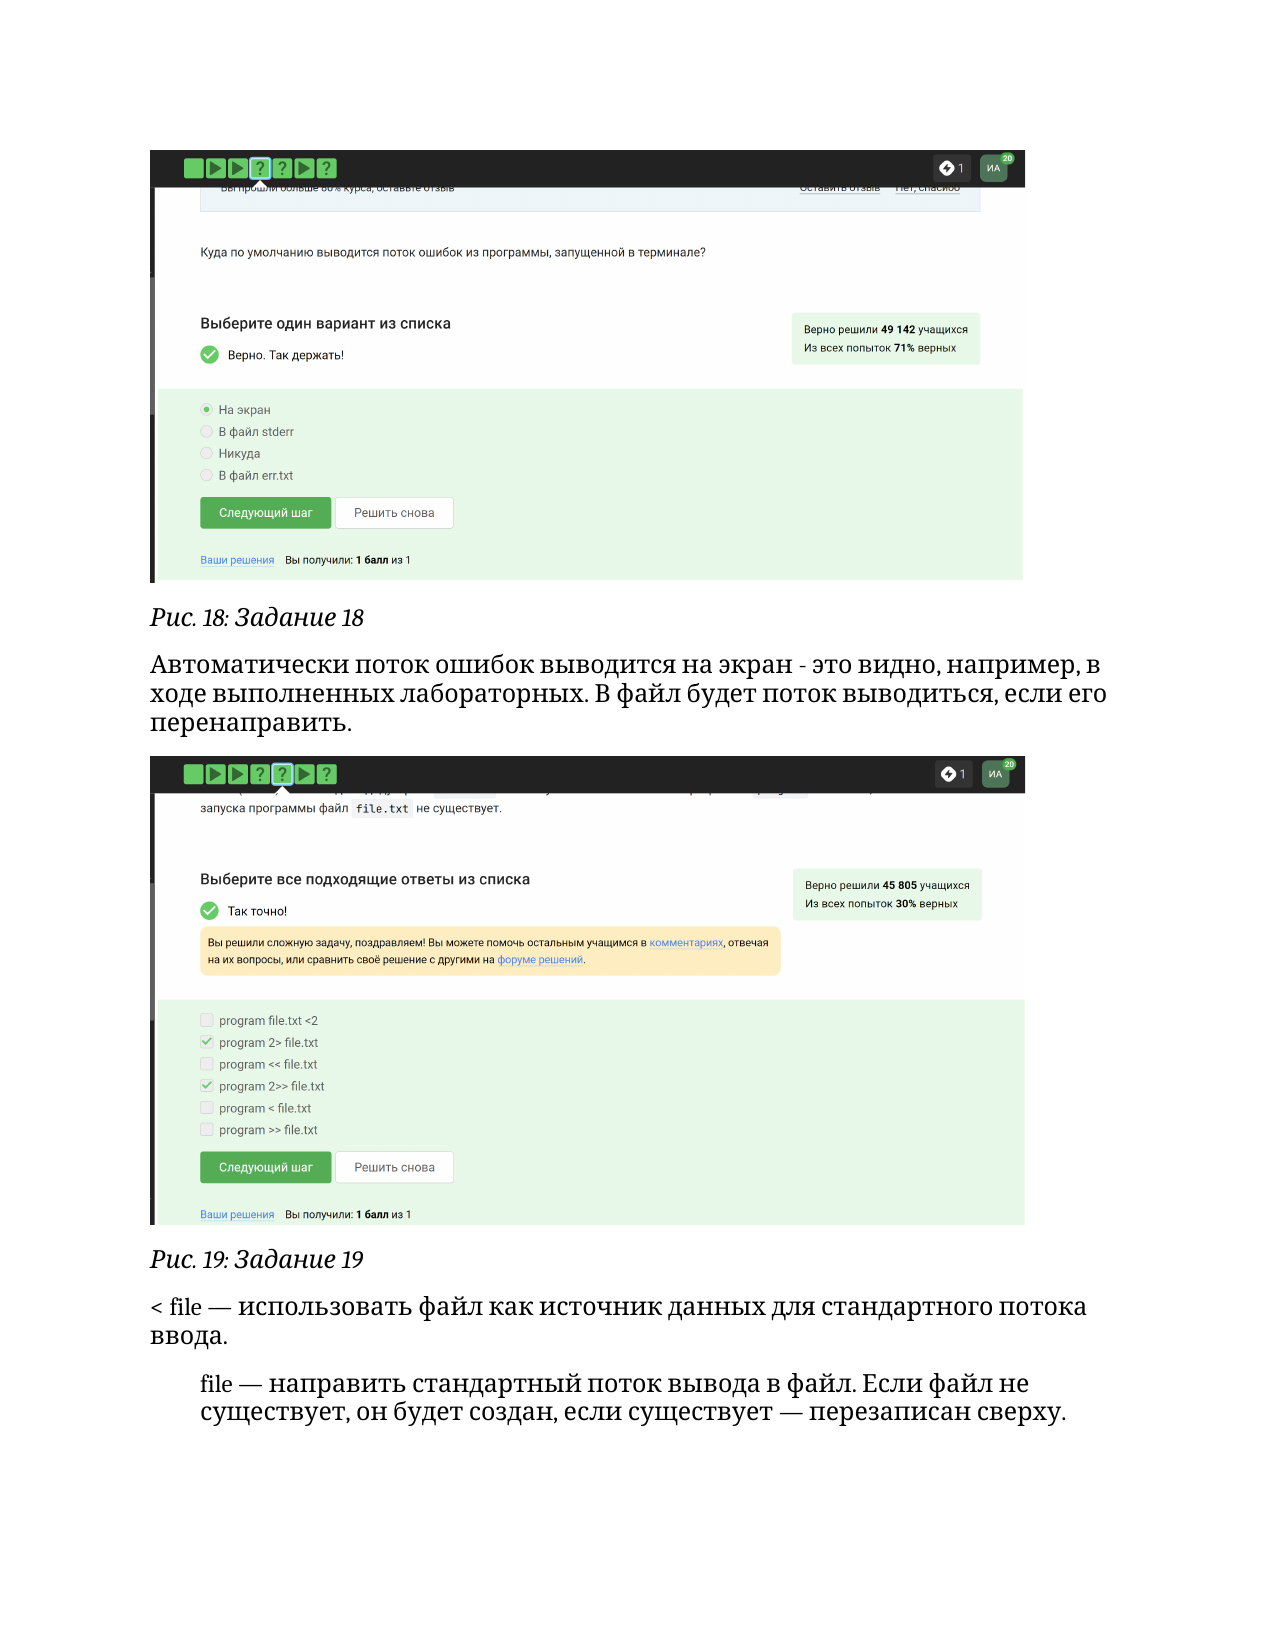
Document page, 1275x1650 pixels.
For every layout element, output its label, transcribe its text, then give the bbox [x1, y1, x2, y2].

text < file — использовать файл как источник данных для стандартного потока ввода. [150, 1293, 1125, 1351]
text Рис. 18: Задание 18 [150, 604, 1125, 632]
text Рис. 19: Задание 19 [150, 1246, 1125, 1274]
text file — направить стандартный поток вывода в файл. Если файл не существует, он будет создан, если существует — перезаписан сверху. [200, 1369, 1075, 1427]
picture [150, 150, 1025, 583]
picture [150, 756, 1025, 1225]
text Автоматически поток ошибок выводится на экран - это видно, например, в ходе выполненных лабораторных. В файл будет поток выводиться, если его перенаправить. [150, 651, 1125, 737]
